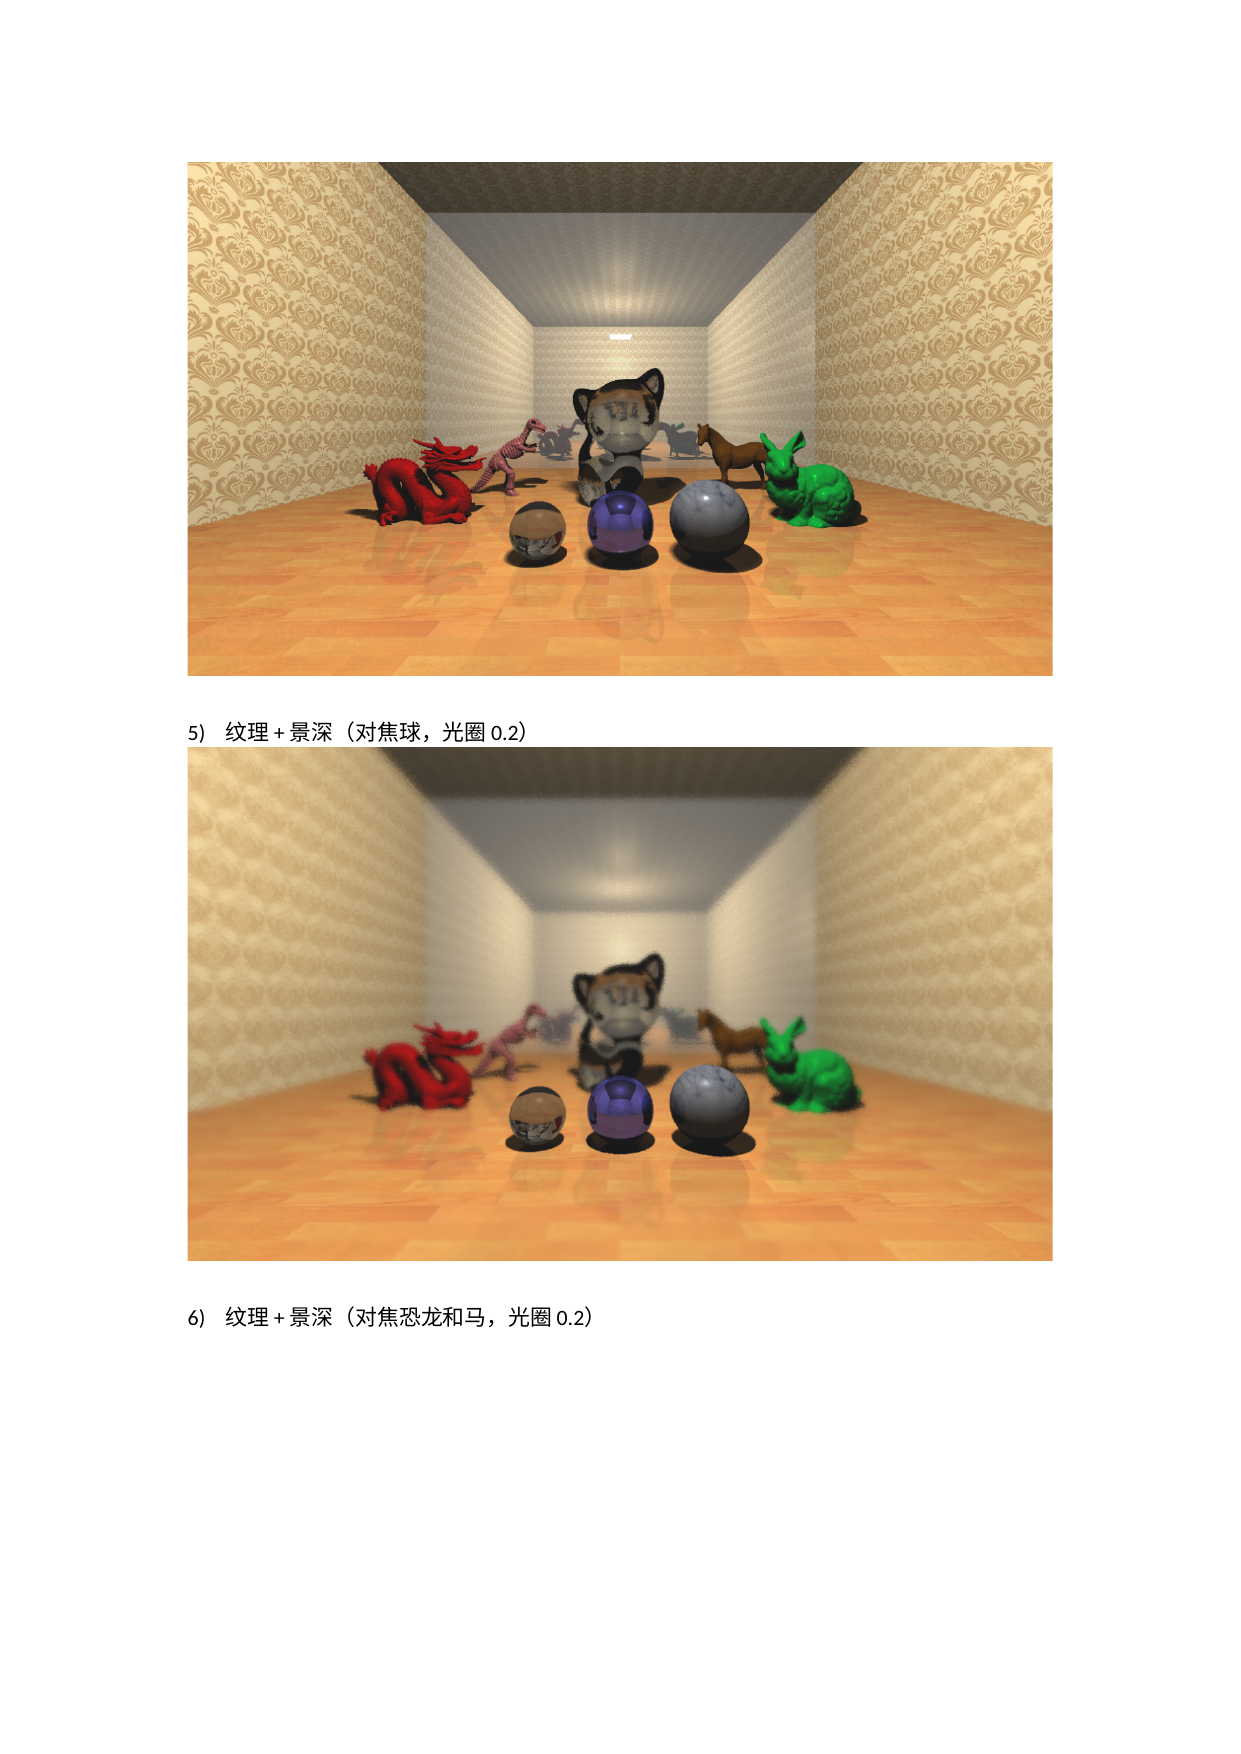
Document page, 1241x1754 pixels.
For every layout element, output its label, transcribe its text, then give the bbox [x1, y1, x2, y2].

list 纹理 + 景深（对焦恐龙和马，光圈0.2） [187, 1299, 1053, 1332]
list 纹理 + 景深（对焦球，光圈0.2） [187, 714, 1053, 747]
picture [187, 162, 1053, 676]
picture [187, 747, 1053, 1261]
